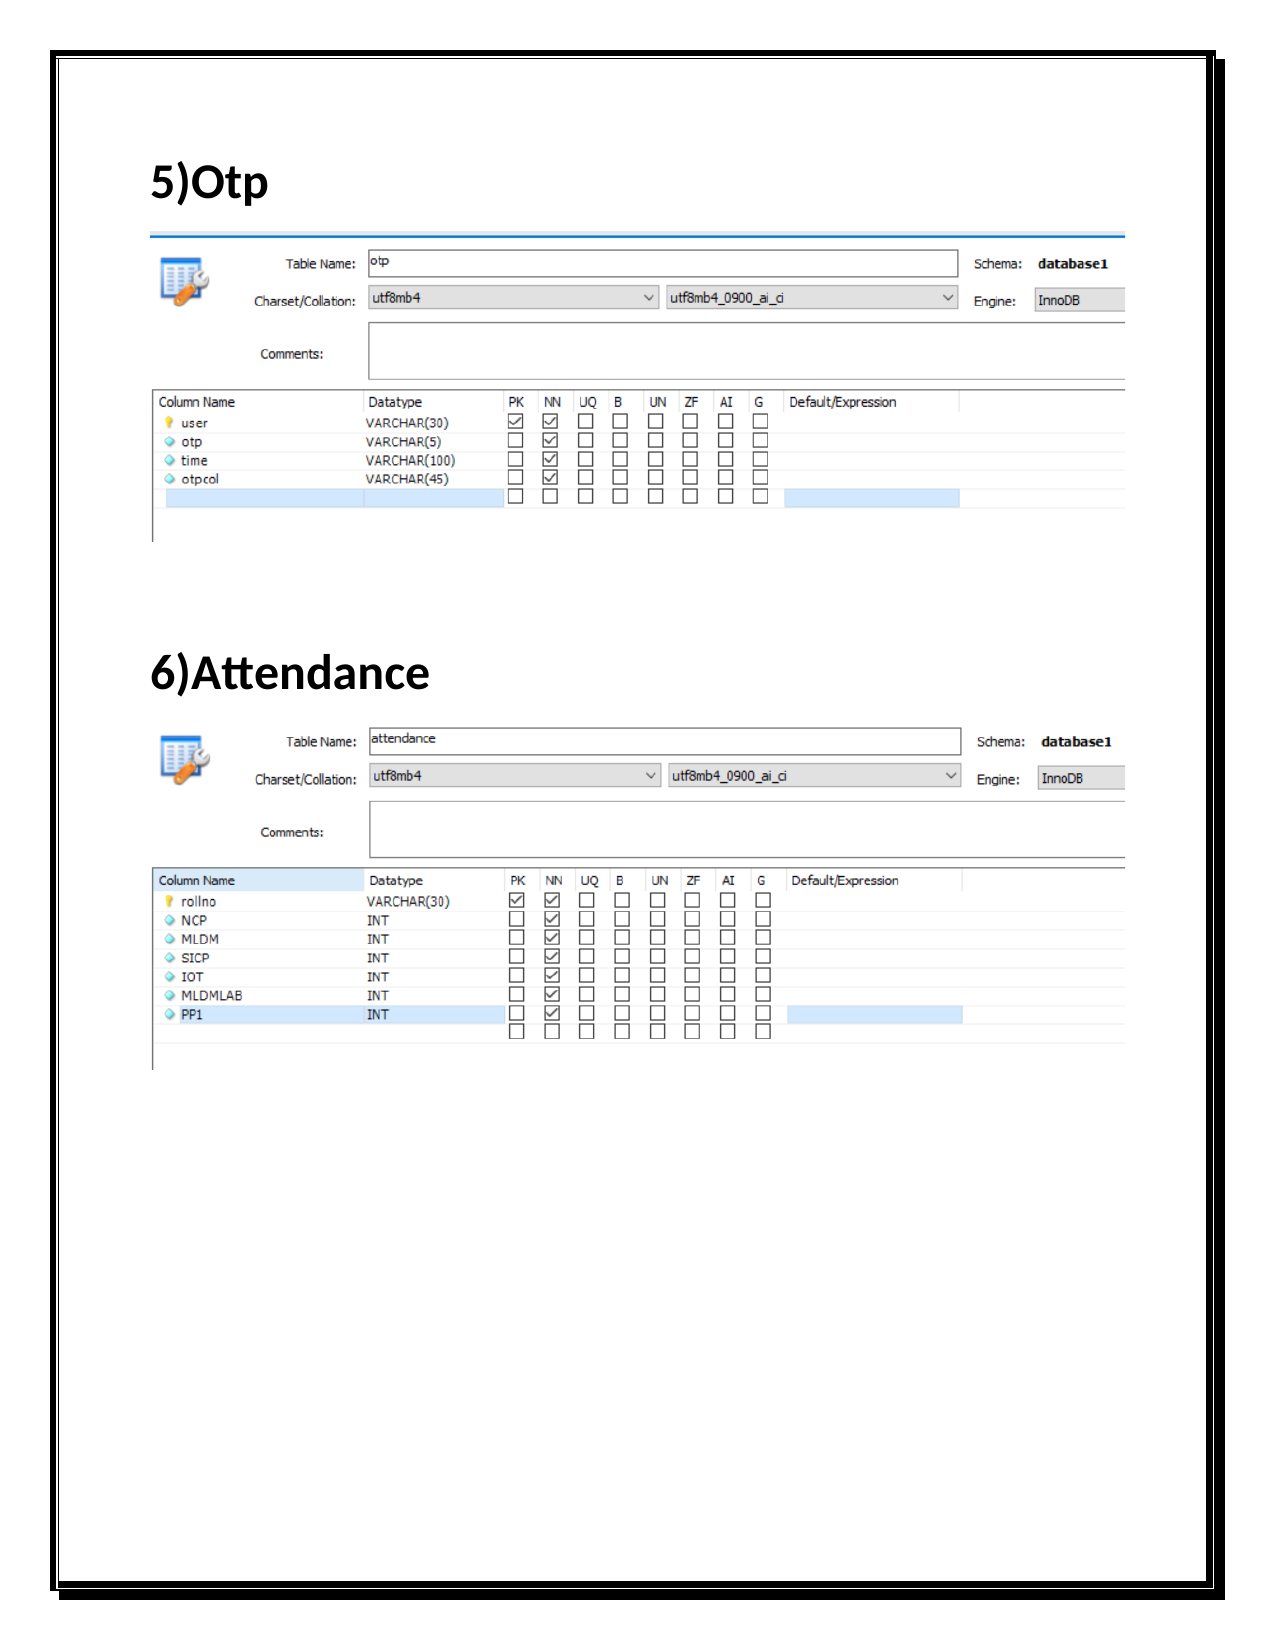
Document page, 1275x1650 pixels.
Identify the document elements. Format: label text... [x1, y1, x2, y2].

picture [150, 722, 1125, 1070]
text 6)Attendance [150, 641, 1116, 702]
picture [150, 231, 1125, 542]
text 5)Otp [150, 150, 1116, 211]
